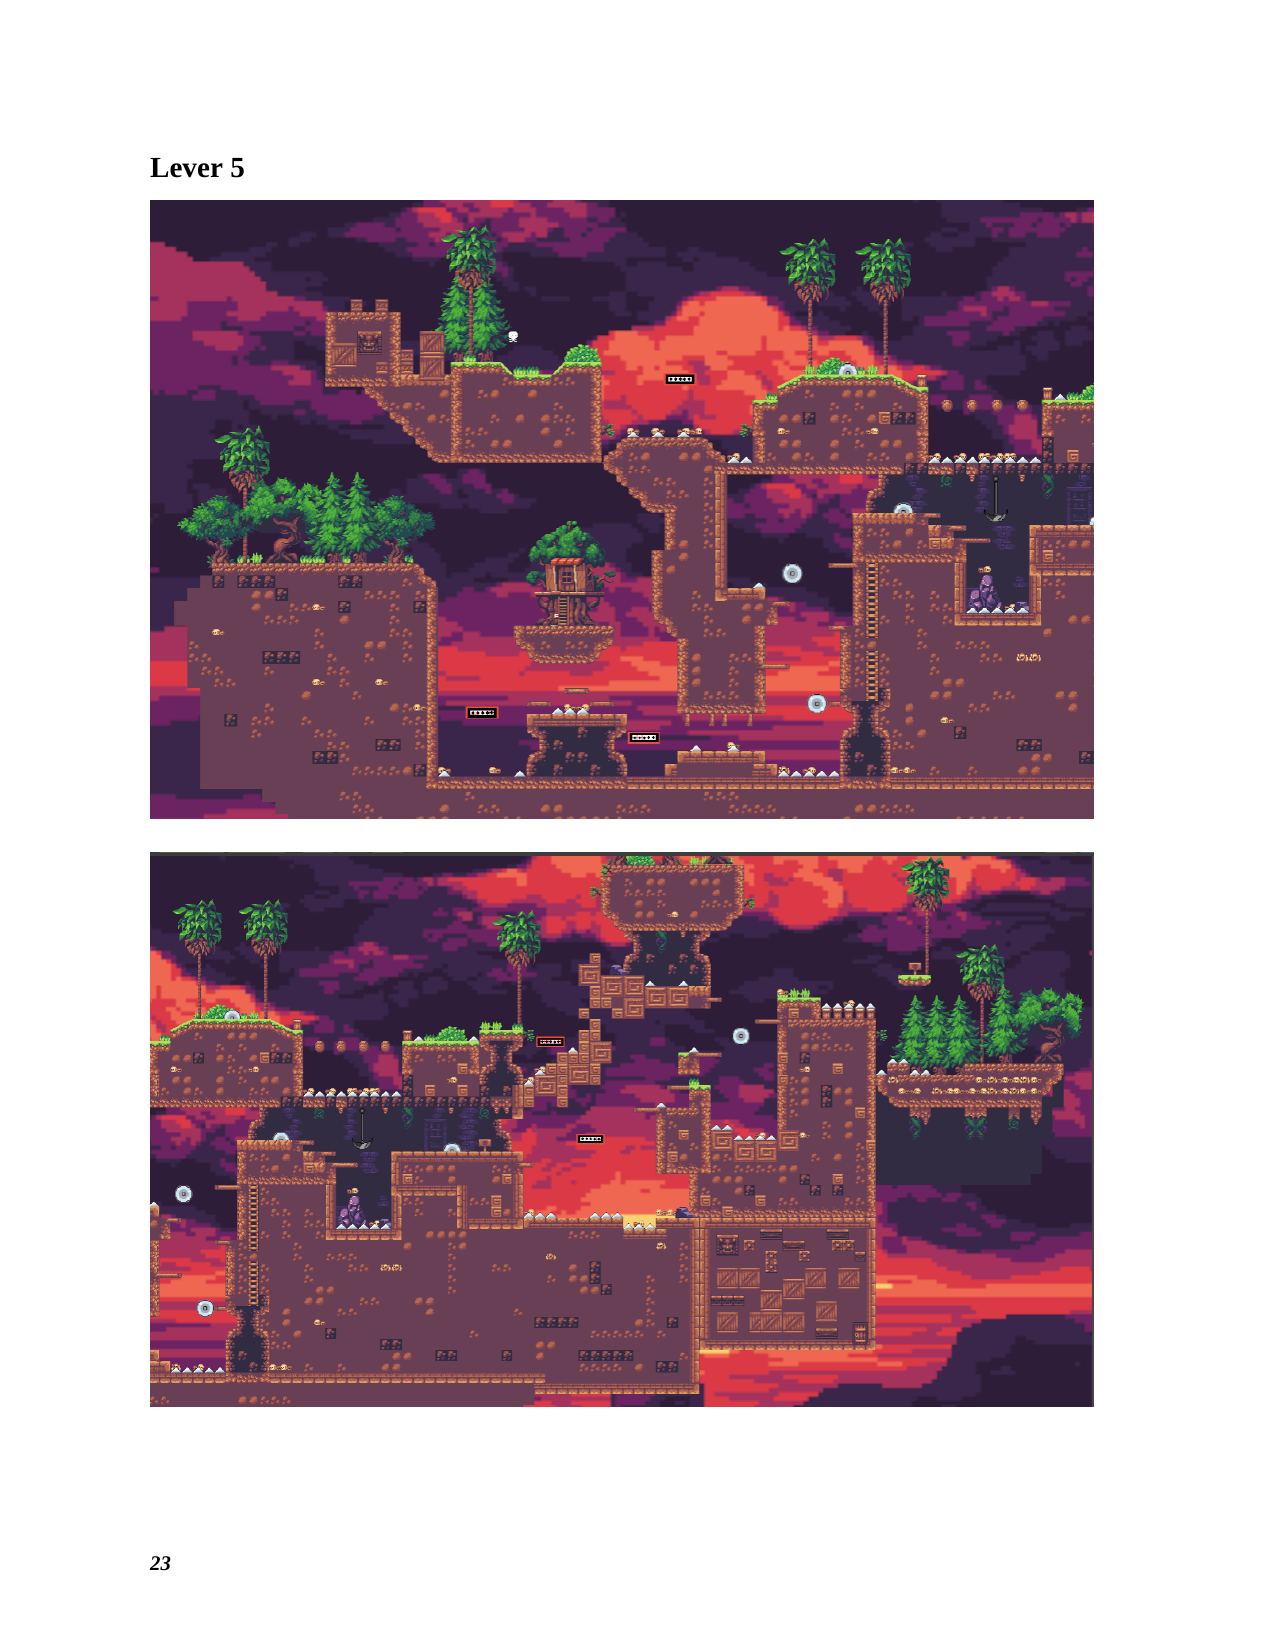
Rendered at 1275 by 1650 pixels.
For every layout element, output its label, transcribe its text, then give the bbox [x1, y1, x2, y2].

picture [150, 200, 1094, 819]
picture [150, 852, 1094, 1407]
